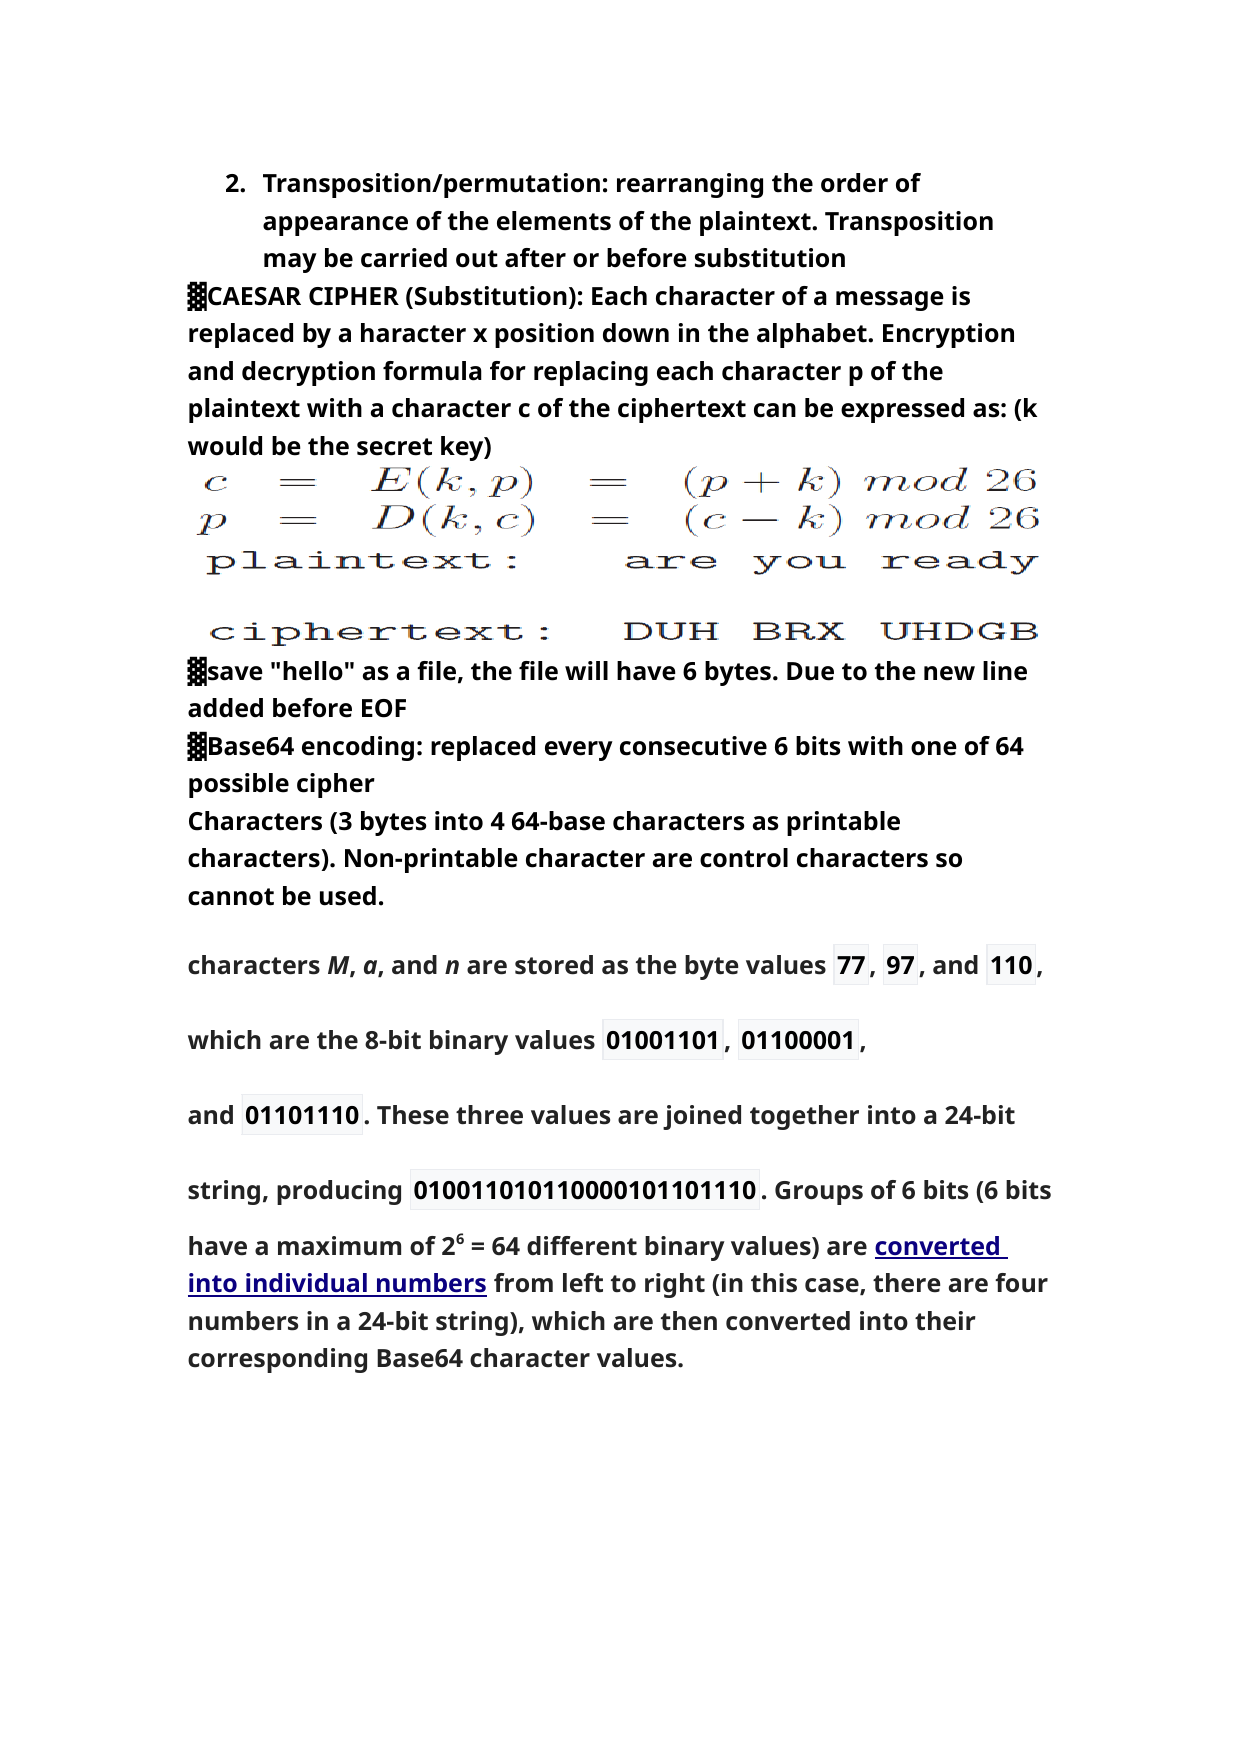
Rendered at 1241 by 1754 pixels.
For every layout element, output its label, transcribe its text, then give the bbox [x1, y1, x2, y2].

text ▓Base64 encoding: replaced every consecutive 6 bits with one of 64 possible cipher [187, 727, 1053, 802]
text ▓CAESAR CIPHER (Substitution): Each character of a message is replaced by a haracter x position down in the alphabet. Encryption and decryption formula for replacing each character p of the plaintext with a character c of the ciphertext can be expressed as: (k [187, 277, 1053, 427]
list Transposition/permutation: rearranging the order of appearance of the elements of the plaintext. Transposition may be carried out after or before substitution [225, 164, 1053, 277]
picture [187, 542, 1053, 649]
text would be the secret key) [187, 427, 1053, 464]
text Characters (3 bytes into 4 64-base characters as printable characters). Non-printable character are control characters so cannot be used. [187, 802, 1053, 914]
text characters M, a, and n are stored as the byte values 77, 97, and 110, which are the 8-bit binary values 01001101, 01100001, and 01101110. These three values are joined together into a 24-bit string, producing 010011010110000101101110. Groups of 6 bits (6 bits have a maximum of 26 = 64 different binary values) are converted into individual numbers from left to right (in this case, there are four numbers in a 24-bit string), which are then converted into their corresponding Base64 character values. [187, 927, 1053, 1377]
text ▓save "hello" as a file, the file will have 6 bytes. Due to the new line added before EOF [187, 652, 1053, 727]
picture [187, 464, 1053, 539]
